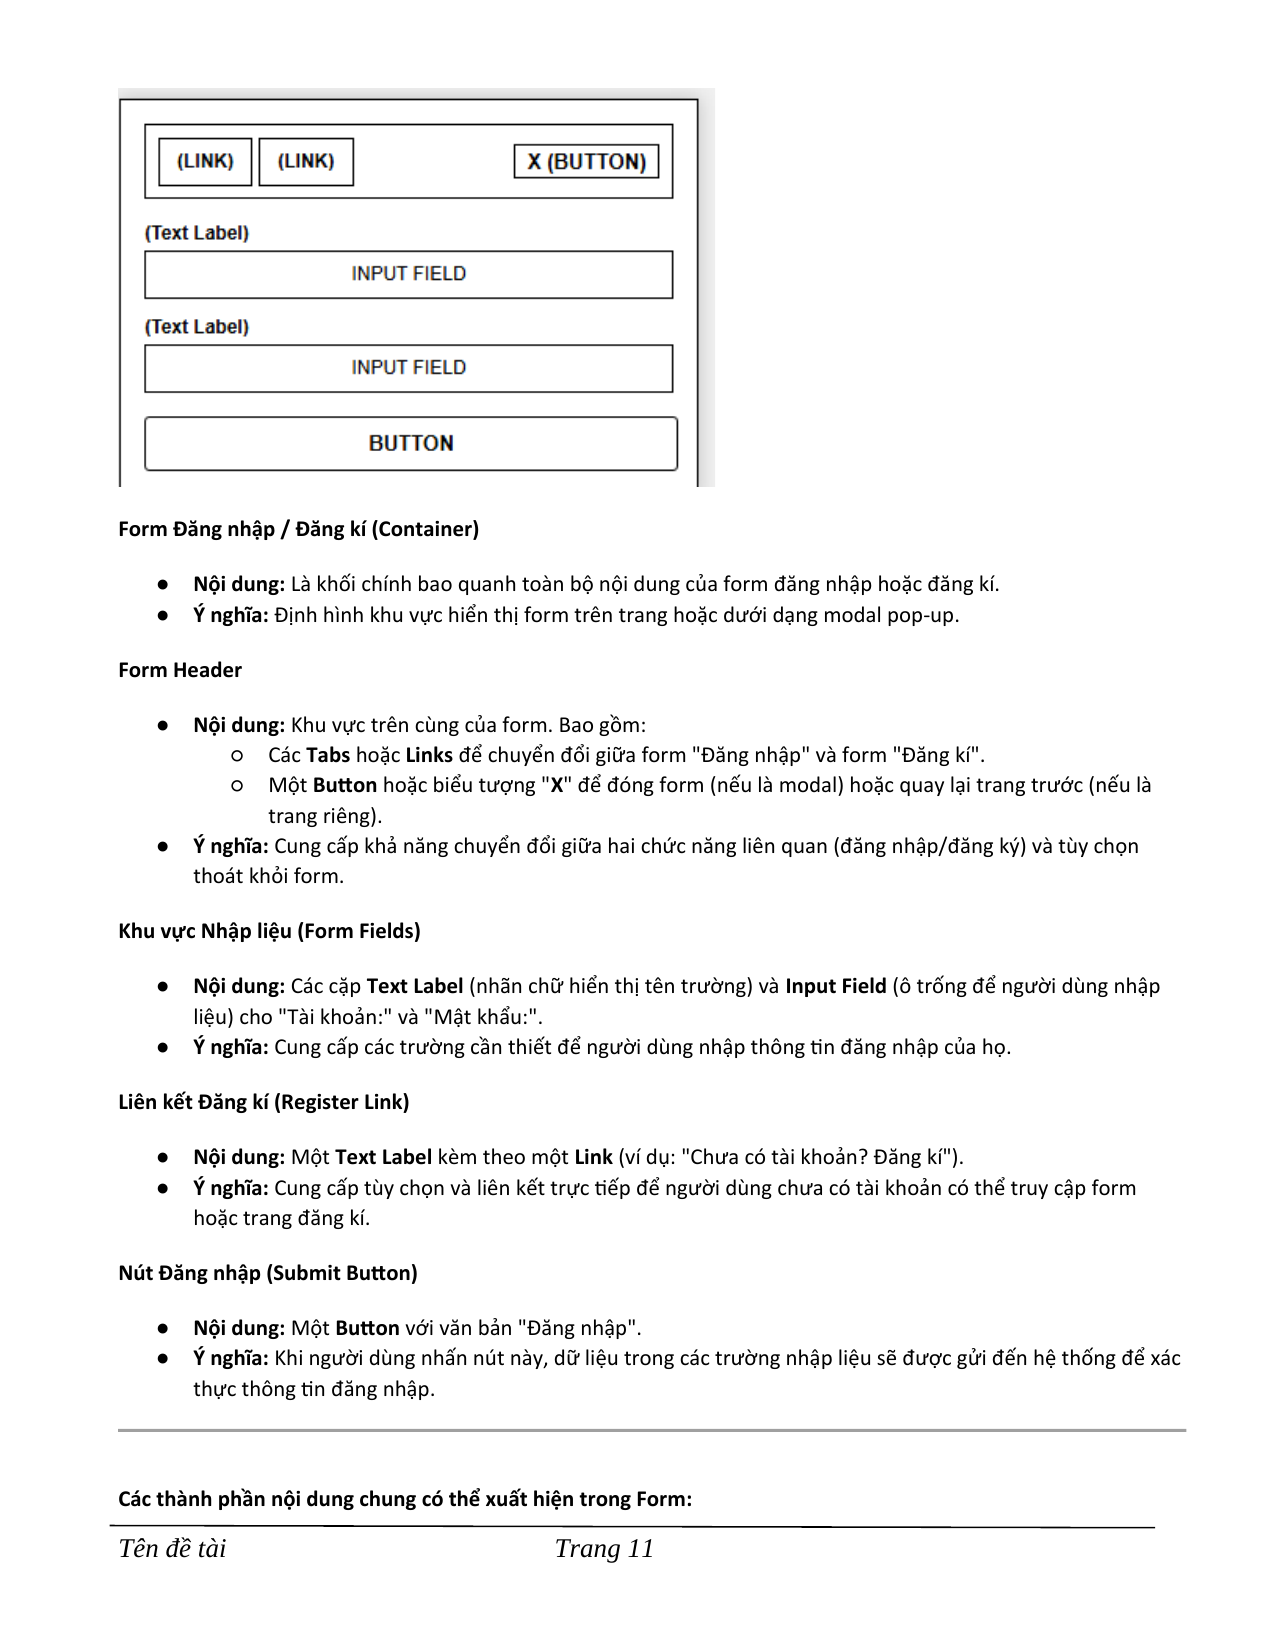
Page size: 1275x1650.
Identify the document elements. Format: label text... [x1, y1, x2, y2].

list Các Tabs hoặc Links để chuyển đổi giữa form "Đăng nhập" và form "Đăng kí". [231, 740, 1186, 768]
text Form Đăng nhập / Đăng kí (Container) [118, 514, 1186, 542]
picture [118, 88, 715, 487]
list Ý nghĩa: Cung cấp tùy chọn và liên kết trực tiếp để người dùng chưa có tài khoản có thể truy cập form hoặc trang đăng kí. [156, 1173, 1186, 1231]
list Ý nghĩa: Định hình khu vực hiển thị form trên trang hoặc dưới dạng modal pop-up. [156, 600, 1186, 628]
list Nội dung: Khu vực trên cùng của form. Bao gồm: [156, 710, 1186, 738]
list Nội dung: Một Button với văn bản "Đăng nhập". [156, 1313, 1186, 1341]
list Ý nghĩa: Khi người dùng nhấn nút này, dữ liệu trong các trường nhập liệu sẽ được gửi đến hệ thống để xác thực thông tin đăng nhập. [156, 1343, 1186, 1402]
text Nút Đăng nhập (Submit Button) [118, 1258, 1186, 1286]
list Một Button hoặc biểu tượng "X" để đóng form (nếu là modal) hoặc quay lại trang trước (nếu là trang riêng). [231, 771, 1186, 829]
text Form Header [118, 655, 1186, 683]
list Nội dung: Các cặp Text Label (nhãn chữ hiển thị tên trường) và Input Field (ô trống để người dùng nhập liệu) cho "Tài khoản:" và "Mật khẩu:". [156, 972, 1186, 1030]
list Nội dung: Một Text Label kèm theo một Link (ví dụ: "Chưa có tài khoản? Đăng kí"). [156, 1142, 1186, 1170]
list Nội dung: Là khối chính bao quanh toàn bộ nội dung của form đăng nhập hoặc đăng kí. [156, 569, 1186, 597]
text Liên kết Đăng kí (Register Link) [118, 1087, 1186, 1115]
list Ý nghĩa: Cung cấp khả năng chuyển đổi giữa hai chức năng liên quan (đăng nhập/đăng ký) và tùy chọn thoát khỏi form. [156, 831, 1186, 889]
text Các thành phần nội dung chung có thể xuất hiện trong Form: [118, 1484, 1186, 1512]
text Khu vực Nhập liệu (Form Fields) [118, 916, 1186, 944]
list Ý nghĩa: Cung cấp các trường cần thiết để người dùng nhập thông tin đăng nhập của họ. [156, 1032, 1186, 1060]
